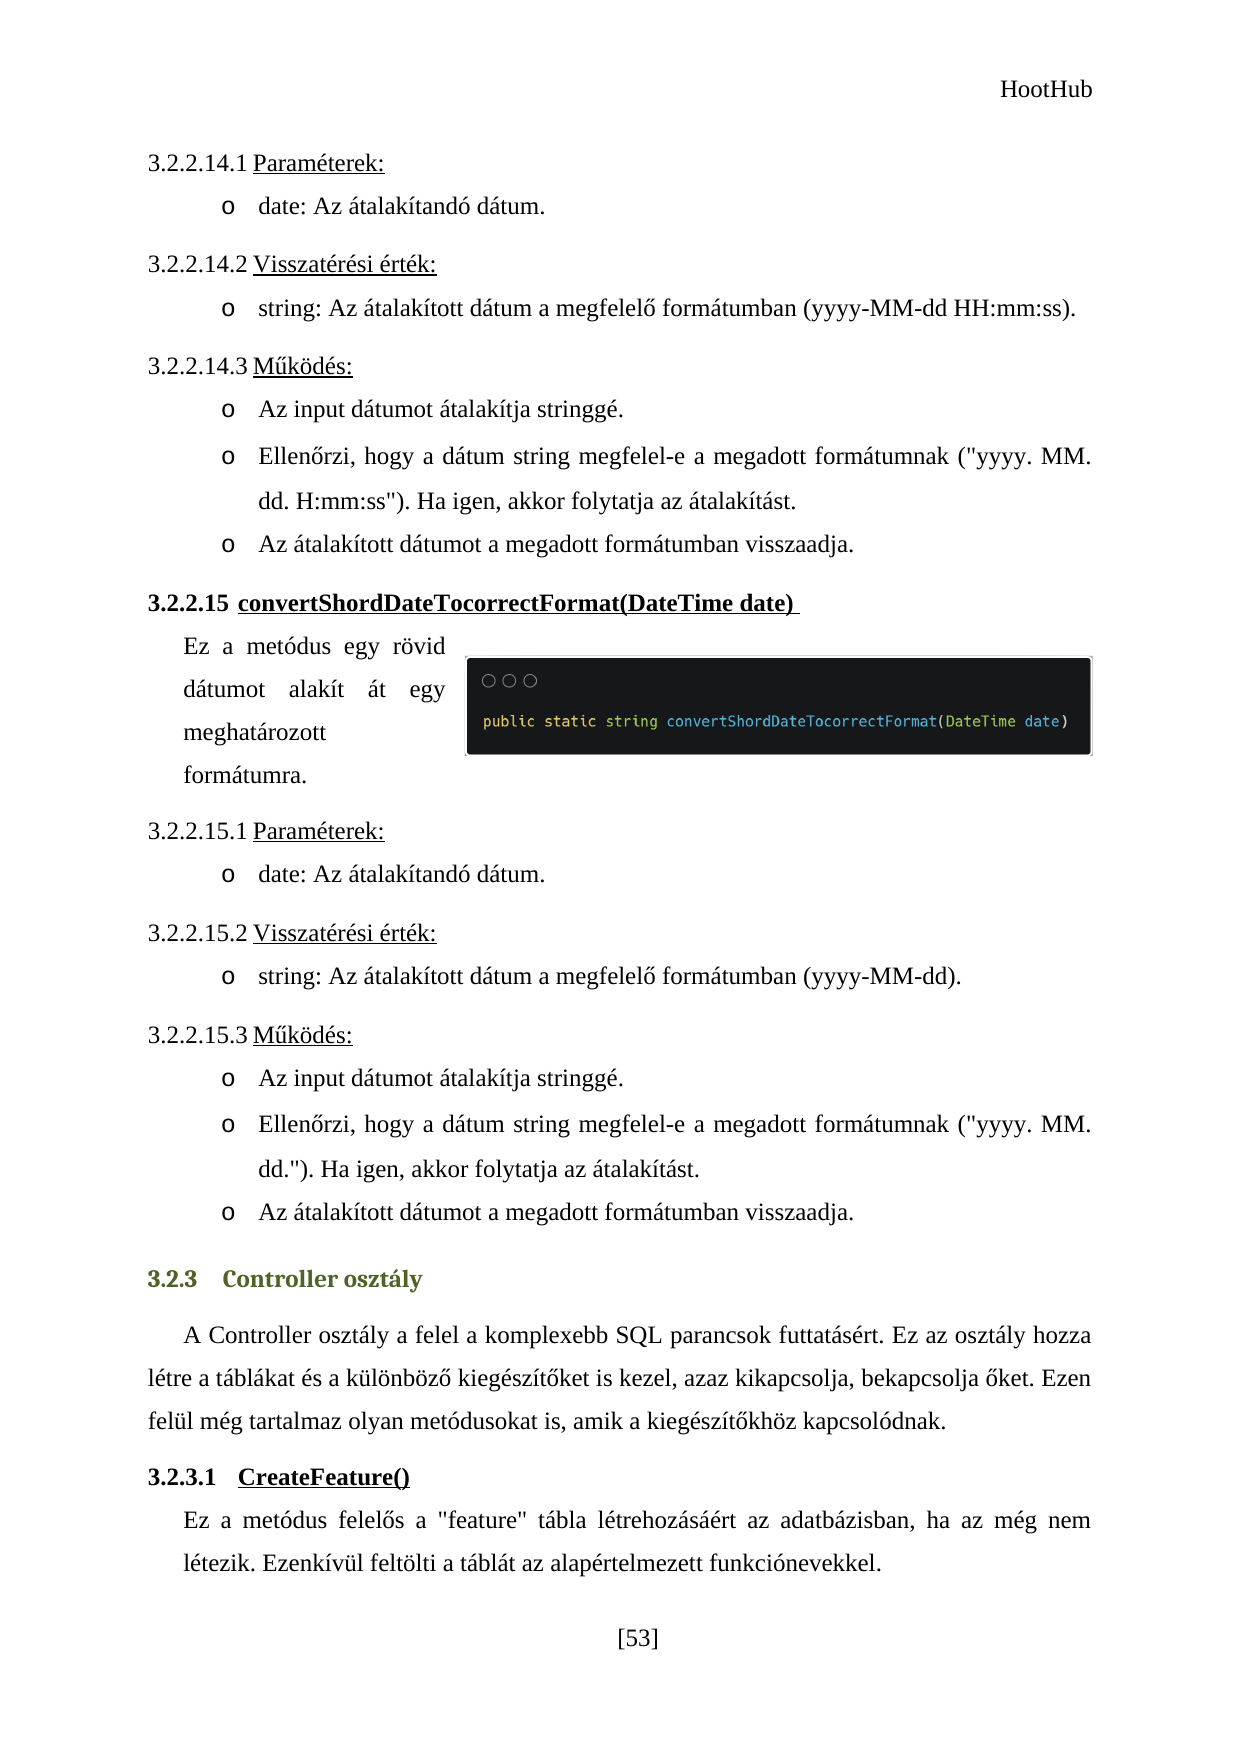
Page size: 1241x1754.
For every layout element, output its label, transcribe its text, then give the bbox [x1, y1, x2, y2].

list string: Az átalakított dátum a megfelelő formátumban (yyyy-MM-dd HH:mm:ss). [221, 293, 1093, 323]
list Az átalakított dátumot a megadott formátumban visszaadja. [221, 1197, 1093, 1228]
subtitle convertShordDateTocorrectFormat(DateTime date) [148, 588, 1093, 617]
subtitle Controller osztály [148, 1264, 1093, 1293]
subtitle Paraméterek: [148, 148, 1093, 176]
text Ez a metódus felelős a "feature" tábla létrehozásáért az adatbázisban, ha az még nem létezik. Ezenkívül feltölti a táblát az alapértelmezett funkciónevekkel. [183, 1505, 1093, 1577]
list Az átalakított dátumot a megadott formátumban visszaadja. [221, 529, 1093, 560]
list date: Az átalakítandó dátum. [221, 859, 1093, 890]
subtitle Visszatérési érték: [148, 918, 1093, 947]
list date: Az átalakítandó dátum. [221, 191, 1093, 222]
list string: Az átalakított dátum a megfelelő formátumban (yyyy-MM-dd). [221, 961, 1093, 992]
picture [464, 655, 1093, 756]
subtitle CreateFeature() [148, 1462, 1093, 1491]
subtitle Működés: [148, 1020, 1093, 1048]
list Az input dátumot átalakítja stringgé. [221, 1063, 1093, 1094]
text A Controller osztály a felel a komplexebb SQL parancsok futtatásért. Ez az osztály hozza létre a táblákat és a különböző kiegészítőket is kezel, azaz kikapcsolja, bekapcsolja őket. Ezen felül még tartalmaz olyan metódusokat is, amik a kiegészítőkhöz kapcsolódnak. [148, 1320, 1093, 1435]
list Ellenőrzi, hogy a dátum string megfelel-e a megadott formátumnak ("yyyy. MM. dd."). Ha igen, akkor folytatja az átalakítást. [221, 1109, 1093, 1183]
subtitle Paraméterek: [148, 816, 1093, 845]
list Ellenőrzi, hogy a dátum string megfelel-e a megadott formátumnak ("yyyy. MM. dd. H:mm:ss"). Ha igen, akkor folytatja az átalakítást. [221, 441, 1093, 515]
list Az input dátumot átalakítja stringgé. [221, 394, 1093, 425]
subtitle Visszatérési érték: [148, 249, 1093, 278]
subtitle Működés: [148, 351, 1093, 380]
